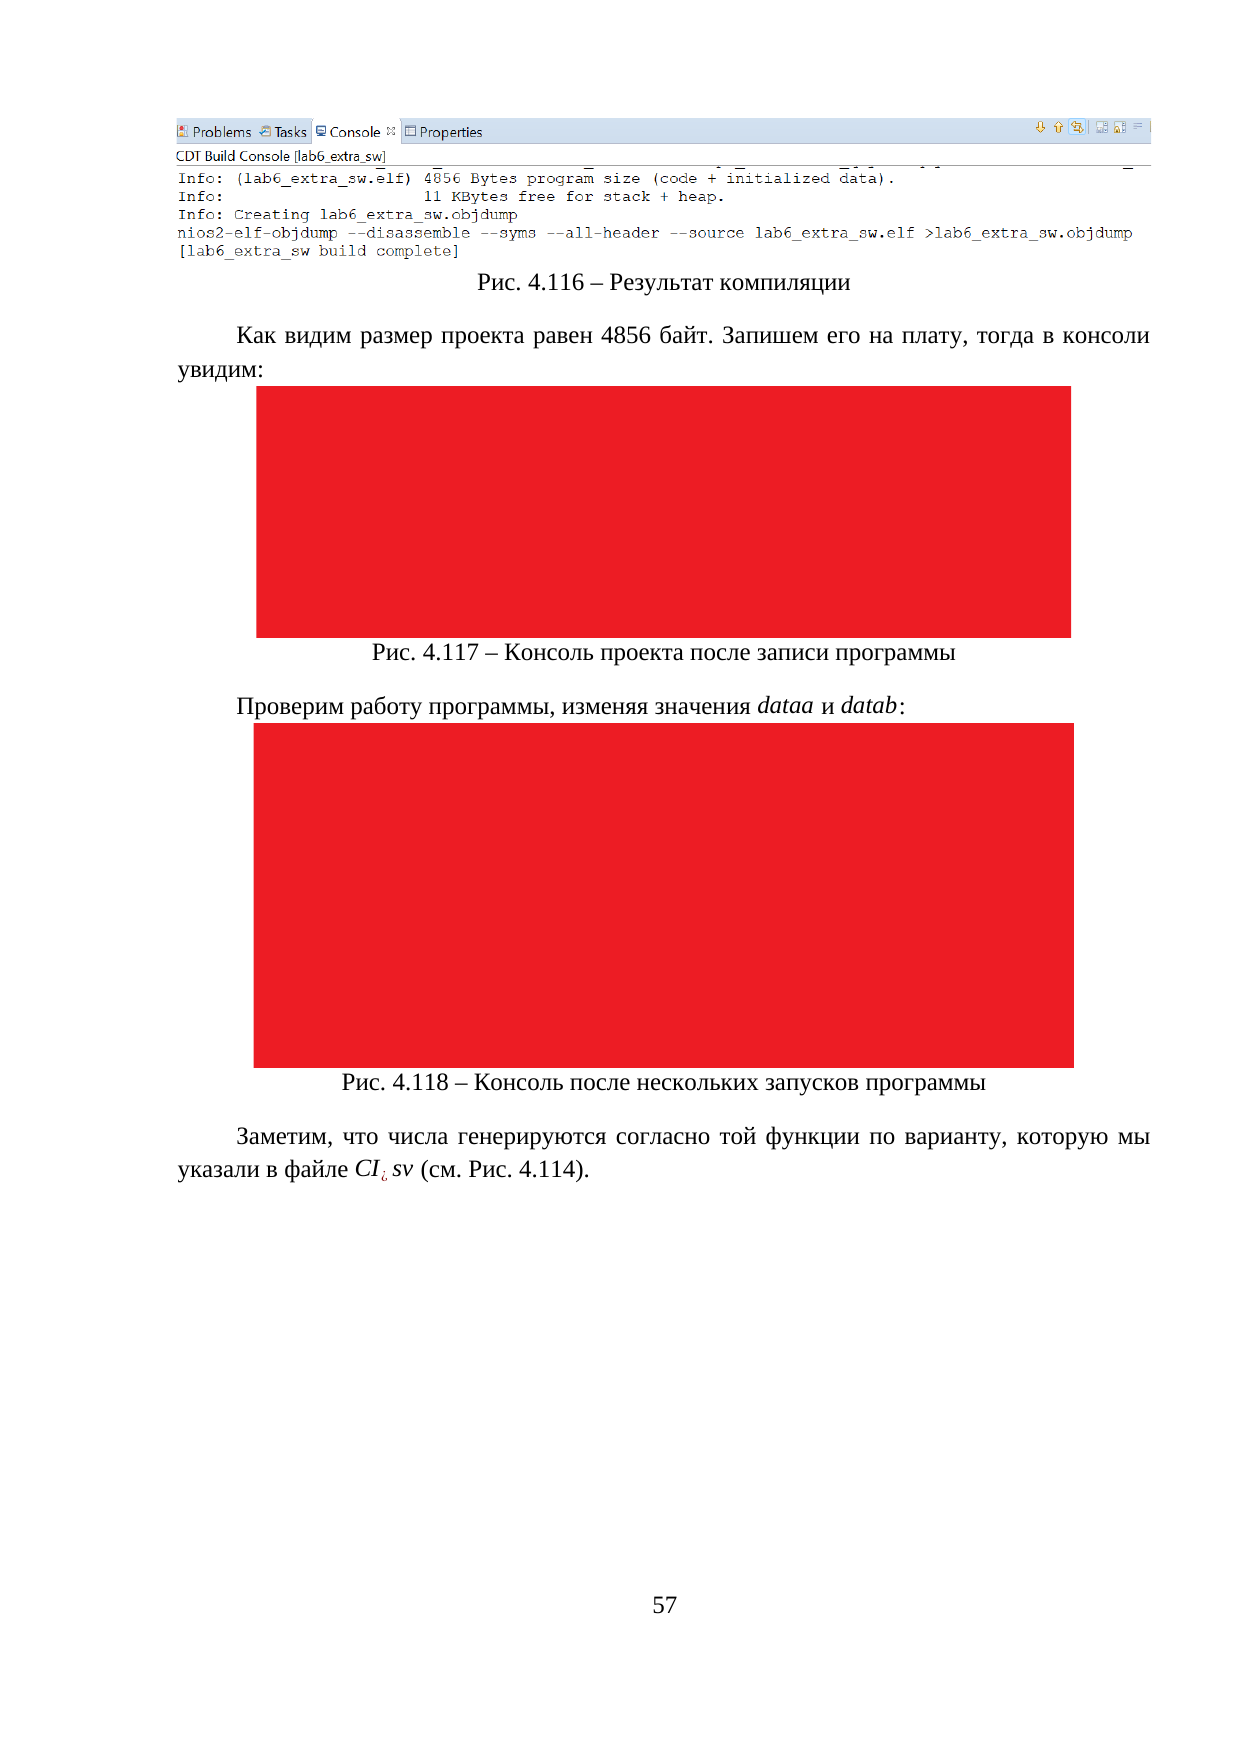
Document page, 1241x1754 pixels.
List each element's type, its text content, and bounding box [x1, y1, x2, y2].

picture [176, 118, 1152, 267]
text Проверим работу программы, изменяя значения и : [177, 691, 1152, 720]
picture [253, 723, 1074, 1068]
text Как видим размер проекта равен 4856 байт. Запишем его на плату, тогда в консоли увидим: [177, 321, 1152, 382]
picture [256, 386, 1072, 638]
